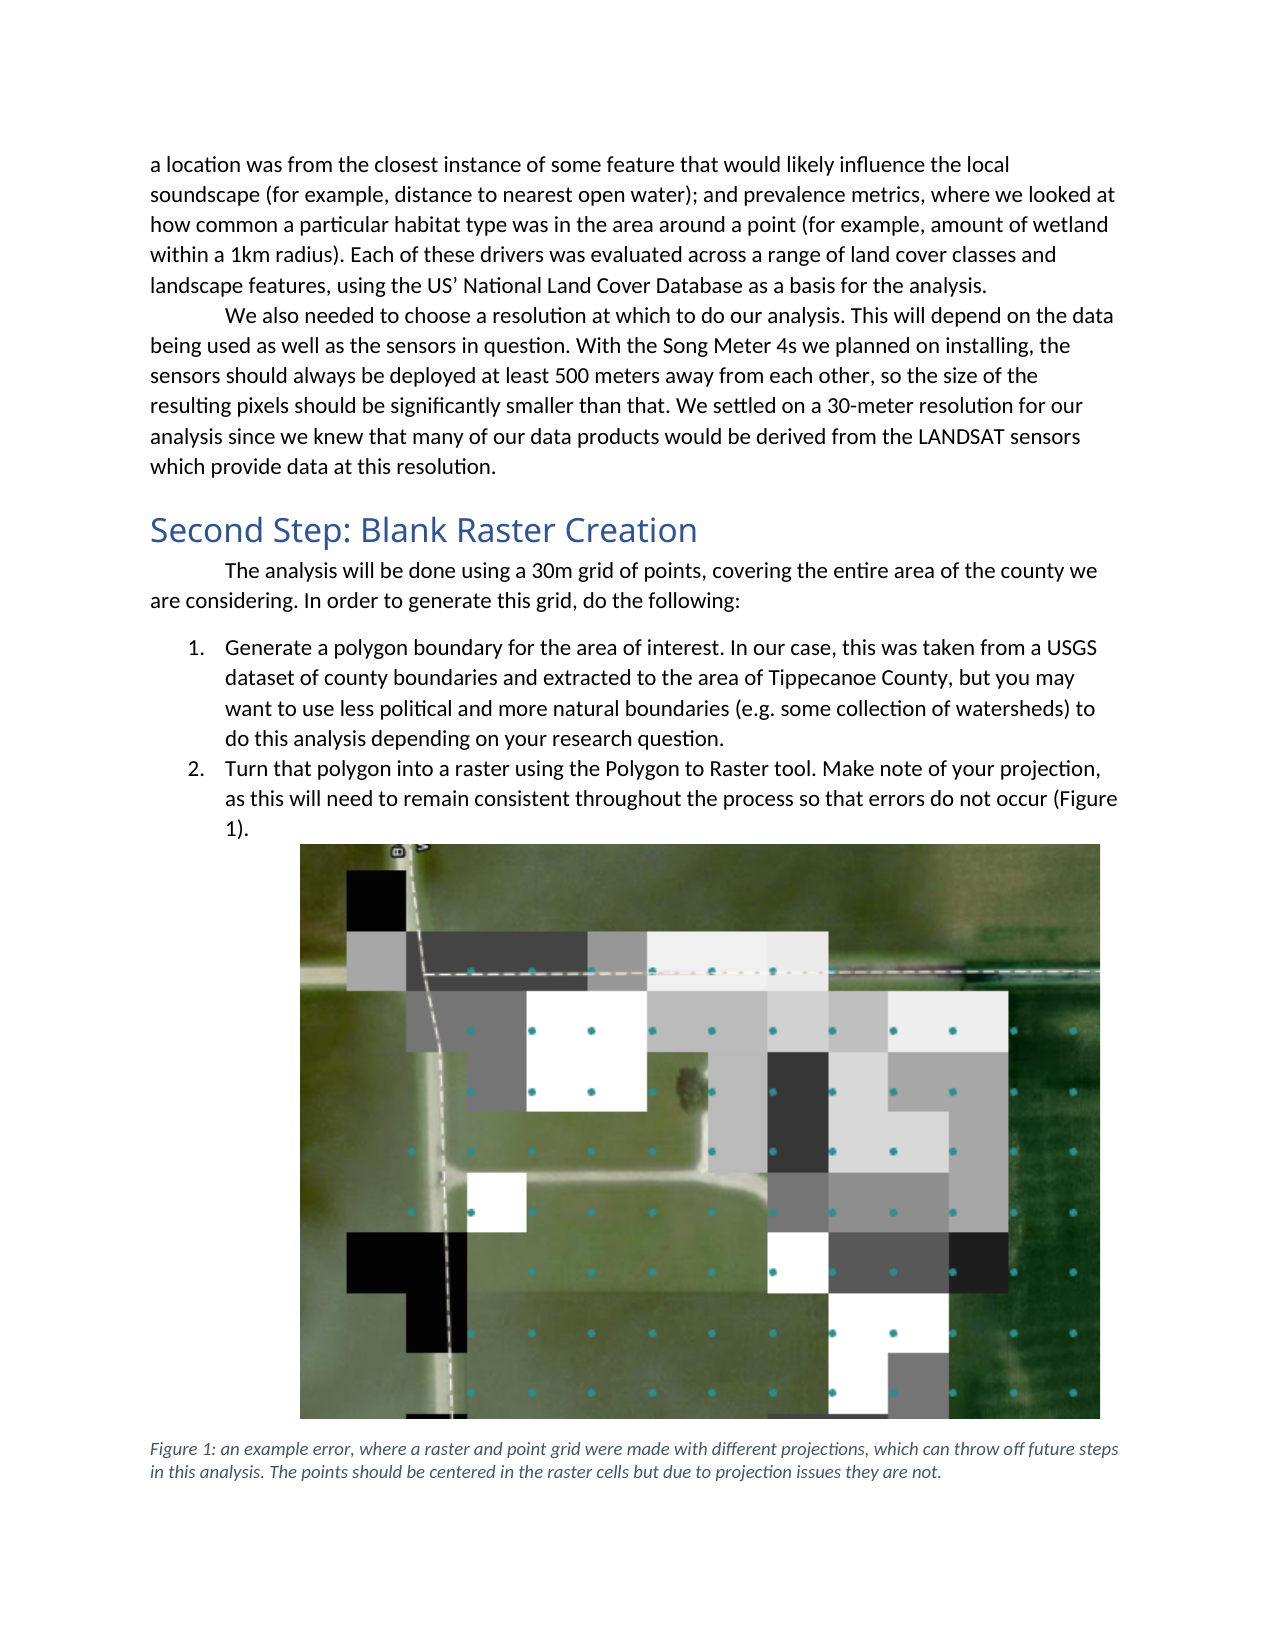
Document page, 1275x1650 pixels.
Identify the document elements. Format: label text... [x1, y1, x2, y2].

list Generate a polygon boundary for the area of interest. In our case, this was taken from a USGS dataset of county boundaries and extracted to the area of Tippecanoe County, but you may want to use less political and more natural boundaries (e.g. some collection of watersheds) to do this analysis depending on your research question. [187, 633, 1125, 752]
text The analysis will be done using a 30m grid of points, covering the entire area of the county we are considering. In order to generate this grid, do the following: [150, 556, 1125, 614]
list Turn that polygon into a raster using the Polygon to Raster tool. Make note of your projection, as this will need to remain consistent throughout the process so that errors do not occur (Figure 1). [187, 754, 1125, 843]
subtitle Second Step: Blank Raster Creation [150, 507, 1125, 553]
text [150, 150, 1125, 480]
text Figure 1: an example error, where a raster and point grid were made with different projections, which can throw off future steps in this analysis. The points should be centered in the raster cells but due to projection issues they are not. [150, 1437, 1125, 1483]
picture [300, 844, 1100, 1419]
